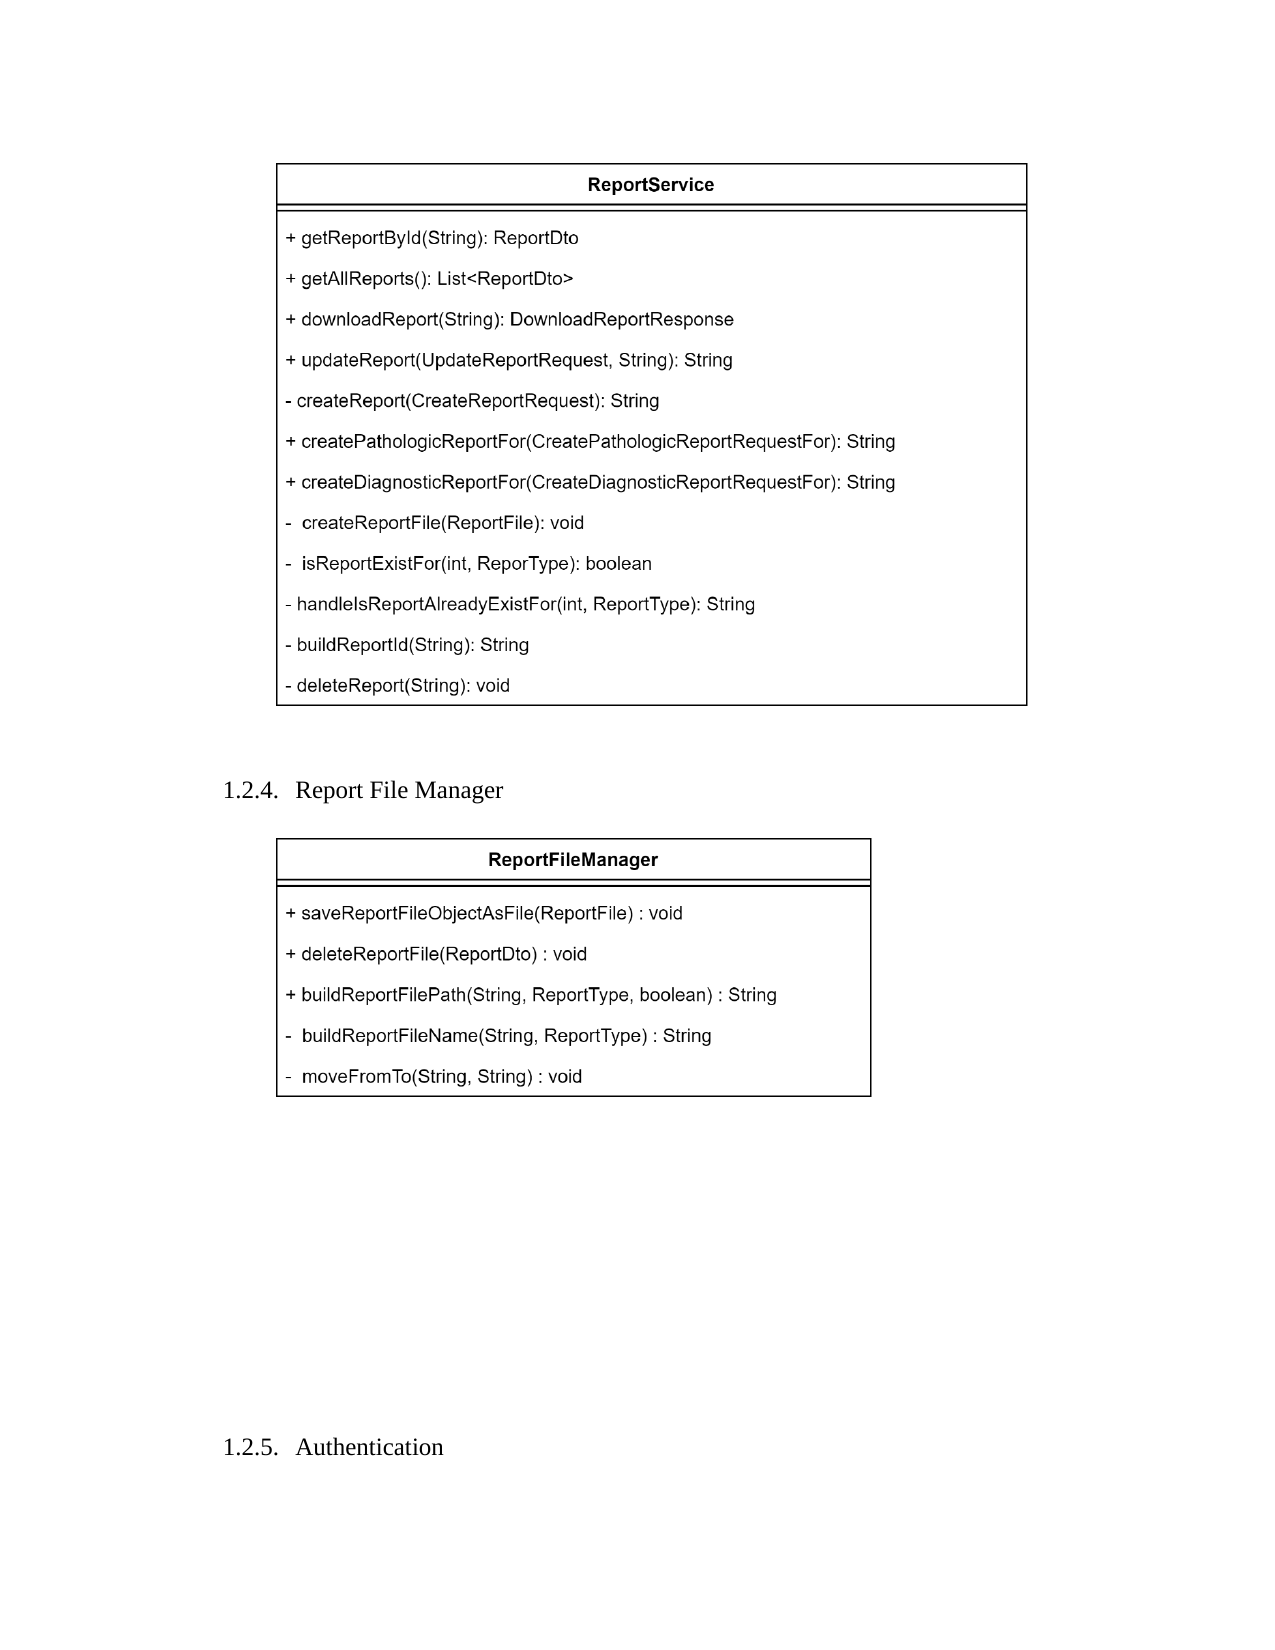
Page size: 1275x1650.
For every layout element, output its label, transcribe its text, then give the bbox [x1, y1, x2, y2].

title Authentication [223, 1432, 1127, 1460]
picture [260, 822, 887, 1117]
picture [260, 147, 1043, 726]
title Report File Manager [223, 775, 1127, 804]
